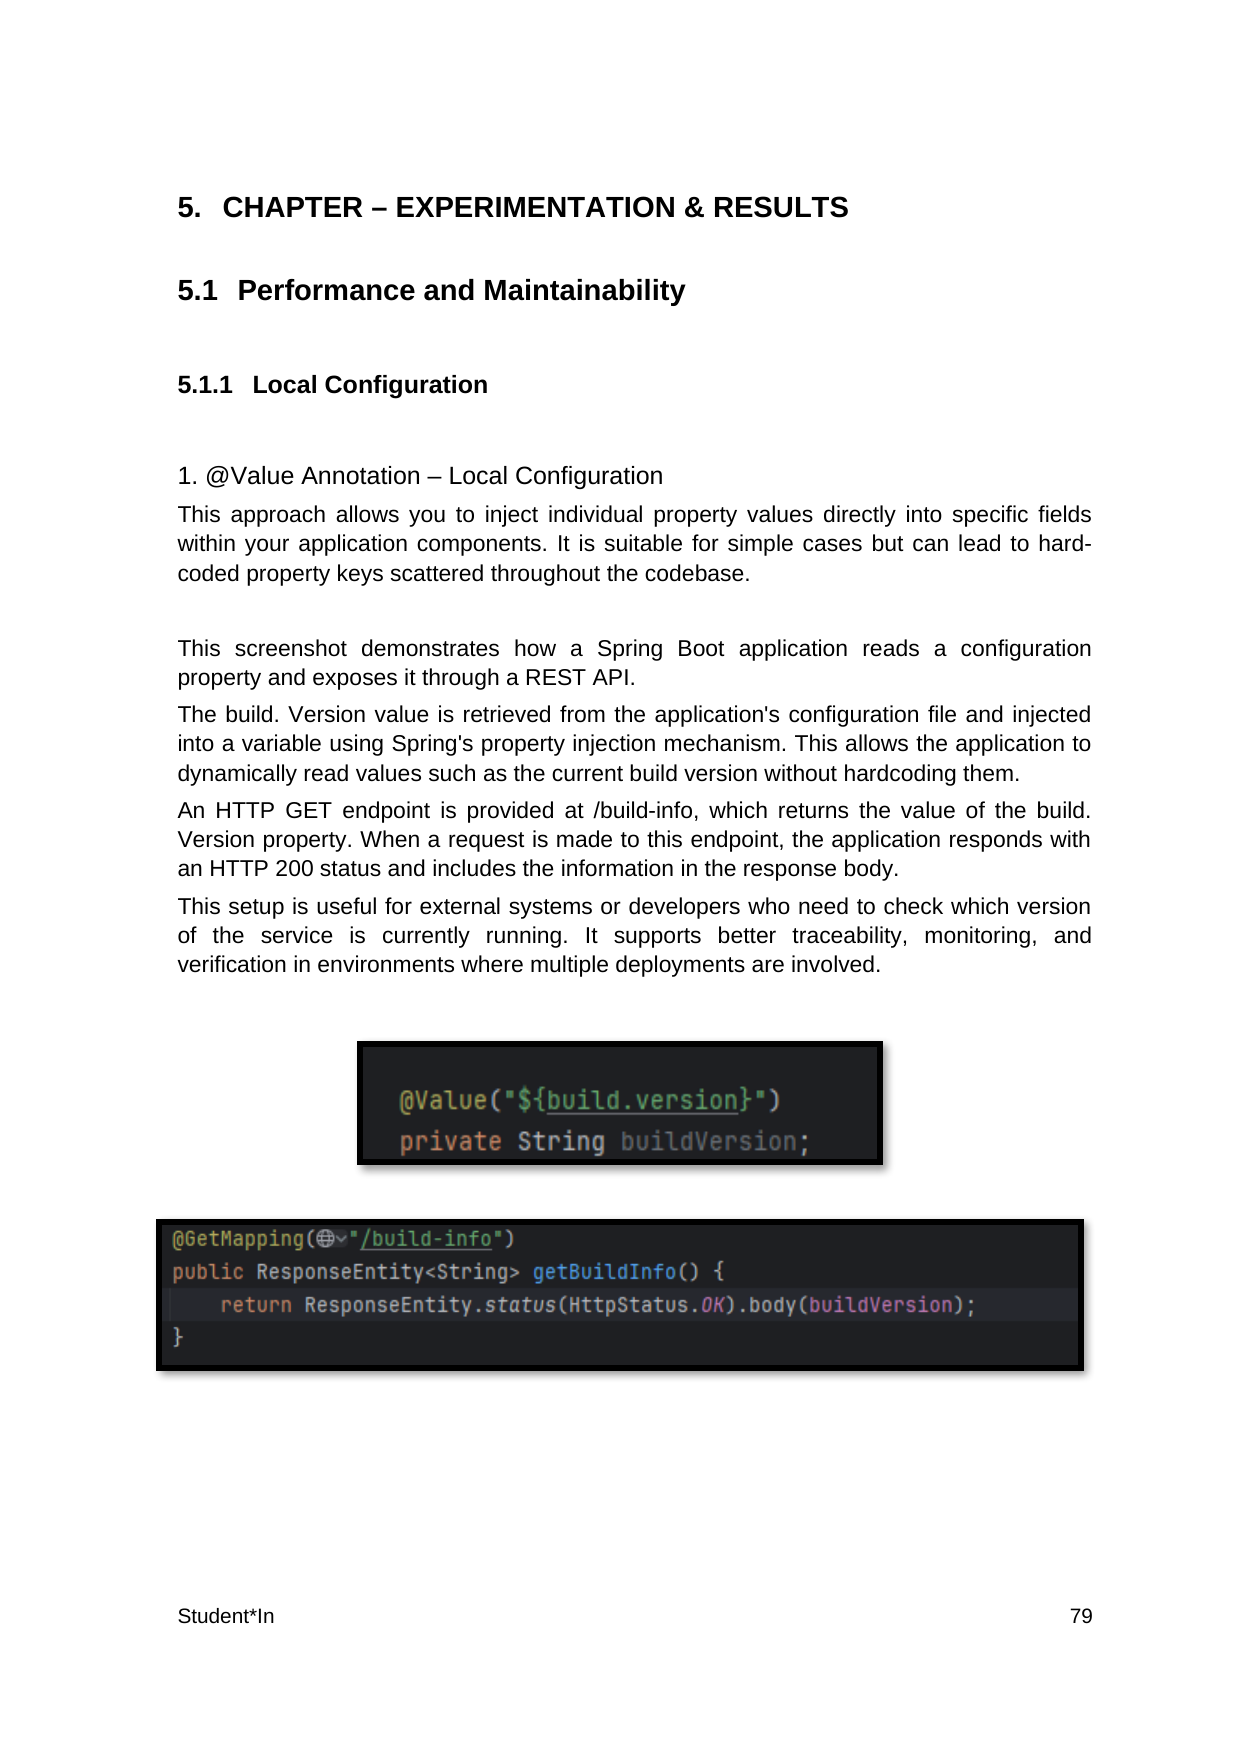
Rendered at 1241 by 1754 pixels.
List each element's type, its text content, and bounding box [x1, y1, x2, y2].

subtitle Local Configuration [177, 369, 1092, 398]
subtitle Performance and Maintainability [177, 273, 1092, 307]
text This approach allows you to inject individual property values directly into specific fields within your application components. It is suitable for simple cases but can lead to hard-coded property keys scattered throughout the codebase. [177, 498, 1092, 586]
picture [363, 1047, 877, 1159]
text The build. Version value is retrieved from the application's configuration file and injected into a variable using Spring's property injection mechanism. This allows the application to dynamically read values such as the current build version without hardcoding them. [177, 698, 1092, 786]
text An HTTP GET endpoint is provided at /build-info, which returns the value of the build. Version property. When a request is made to this endpoint, the application responds with an HTTP 200 status and includes the information in the response body. [177, 794, 1092, 882]
text 1. @Value Annotation – Local Configuration [177, 461, 1092, 490]
text This screenshot demonstrates how a Spring Boot application reads a configuration property and exposes it through a REST API. [177, 632, 1092, 690]
text This setup is useful for external systems or developers who need to check which version of the service is currently running. It supports better traceability, monitoring, and verification in environments where multiple deployments are involved. [177, 890, 1092, 978]
subtitle CHAPTER – EXPERIMENTATION & RESULTS [177, 190, 1092, 223]
picture [162, 1225, 1078, 1365]
